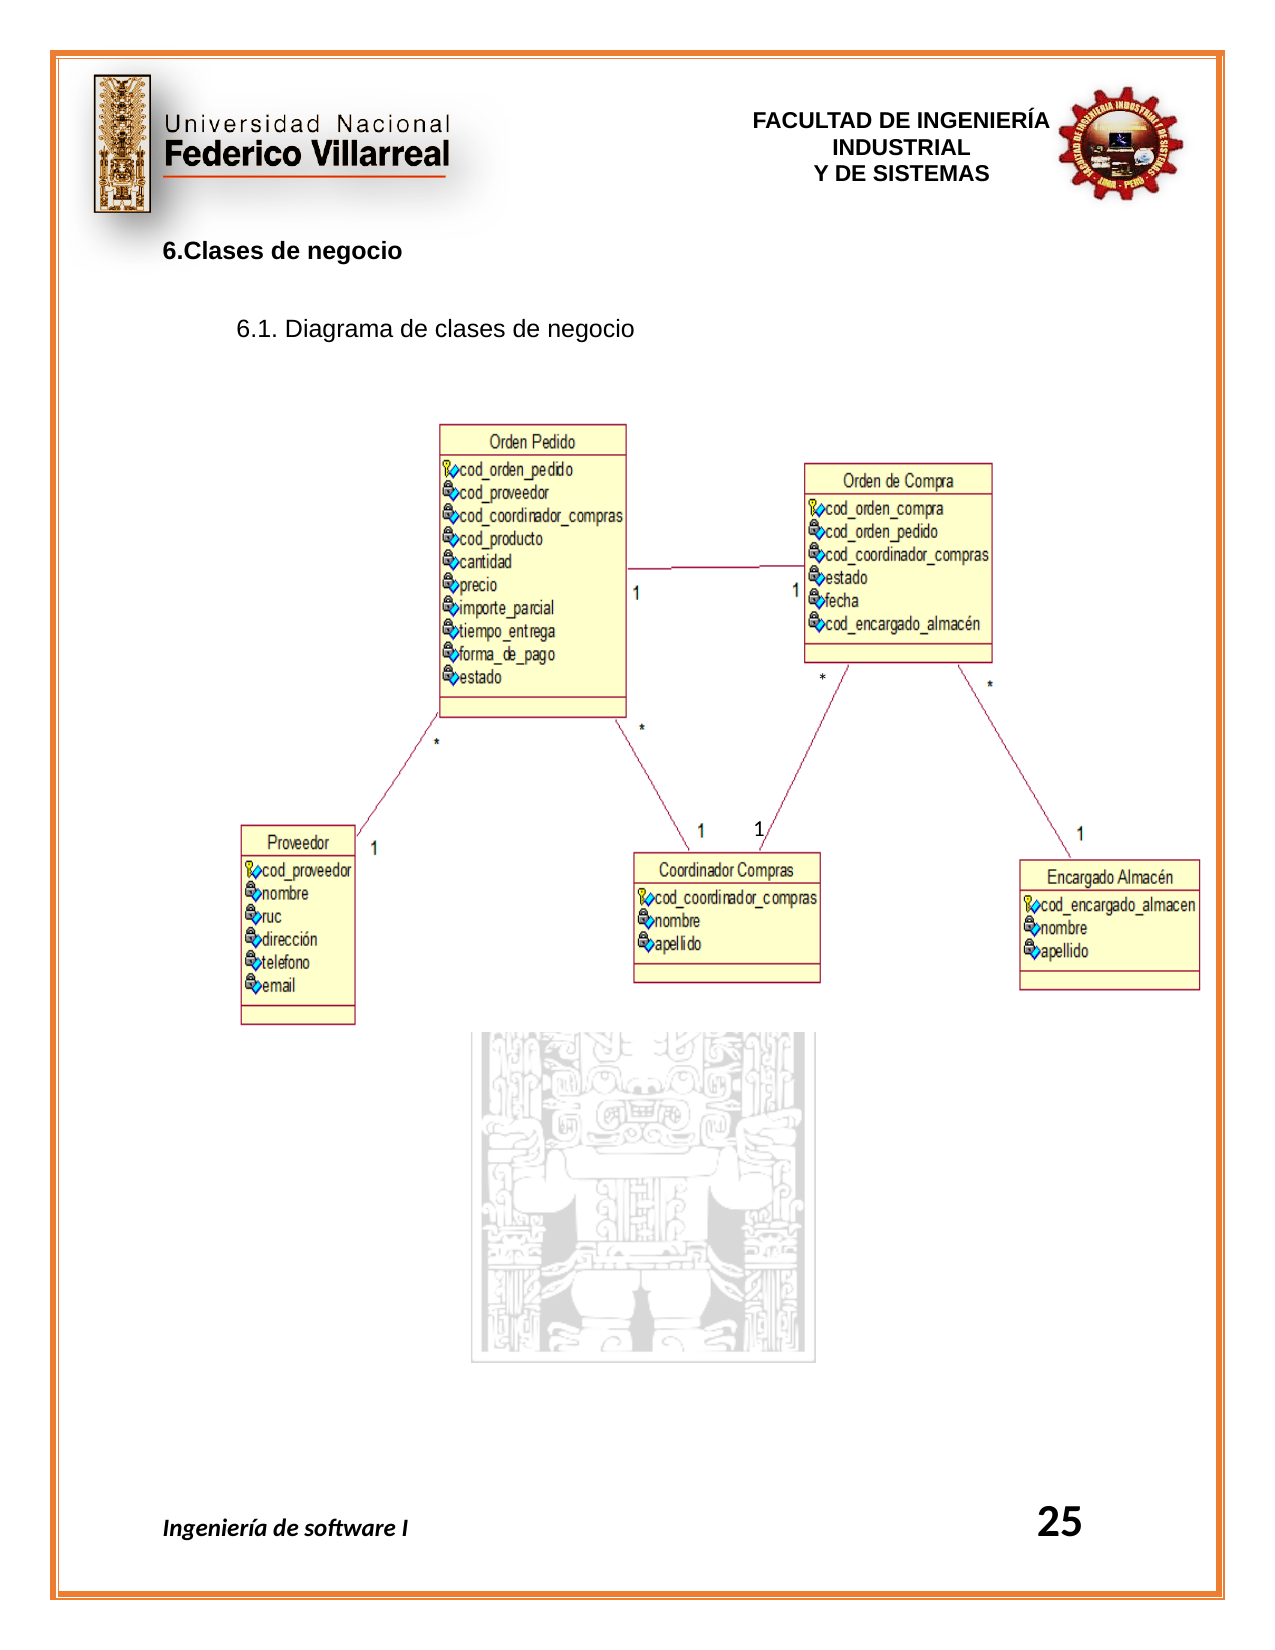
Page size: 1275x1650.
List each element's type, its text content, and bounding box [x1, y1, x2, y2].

subtitle 6.Clases de negocio [162, 236, 1063, 265]
picture [93, 74, 449, 213]
picture [236, 409, 1206, 1032]
text 6.1. Diagrama de clases de negocio [236, 314, 1063, 343]
picture [1057, 83, 1186, 204]
